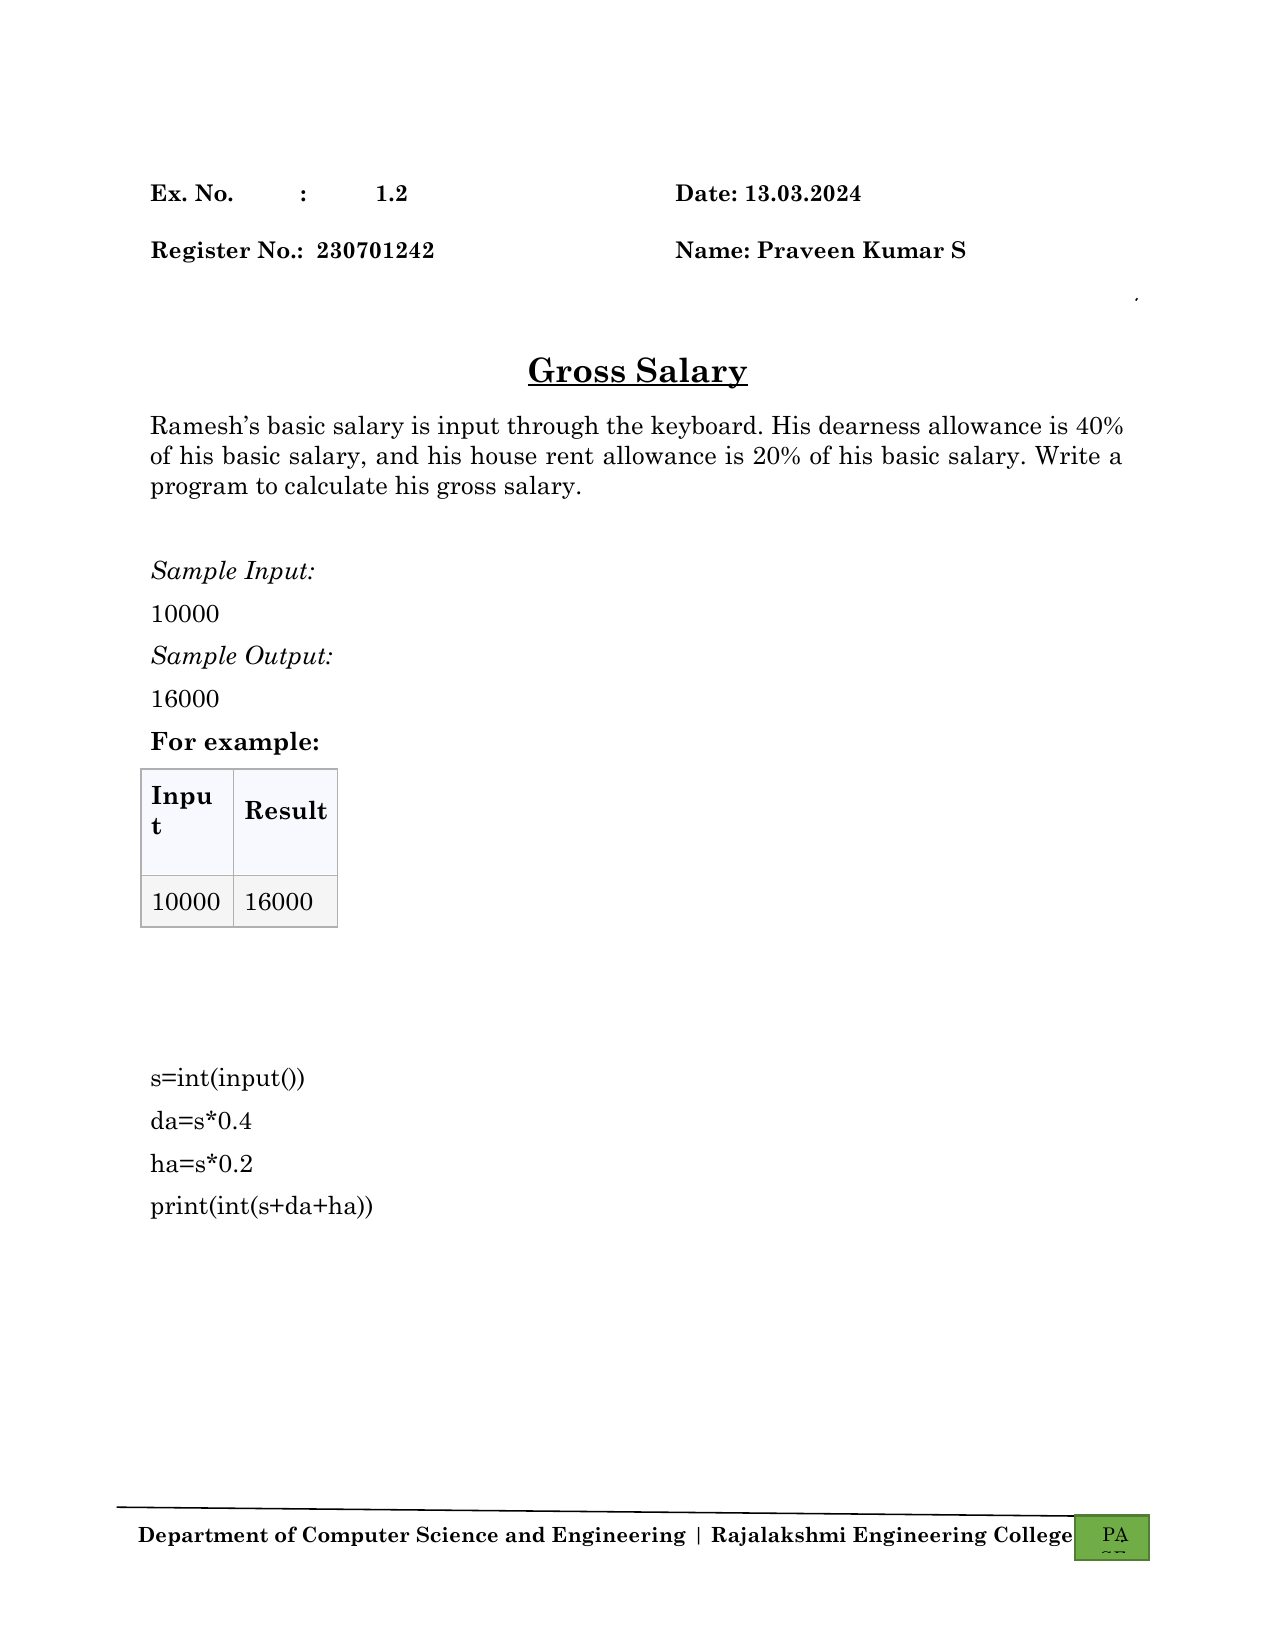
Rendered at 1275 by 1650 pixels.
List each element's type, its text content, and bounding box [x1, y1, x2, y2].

text 16000 [150, 683, 1125, 713]
text s=int(input()) [150, 1062, 1125, 1092]
text Sample Output: [150, 640, 1125, 670]
text Ex. No. : 1.2 Date: 13.03.2024 [150, 179, 1125, 207]
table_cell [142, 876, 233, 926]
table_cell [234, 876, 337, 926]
text Ramesh’s basic salary is input through the keyboard. His dearness allowance is 40% of his basic salary, and his house rent allowance is 20% of his basic salary. Write a program to calculate his gross salary. [150, 409, 1125, 500]
text print(int(s+da+ha)) [150, 1190, 1125, 1220]
text da=s*0.4 [150, 1105, 1125, 1135]
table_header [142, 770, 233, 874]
text Sample Input: [150, 555, 1125, 585]
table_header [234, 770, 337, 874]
text Register No.: 230701242 Name: Praveen Kumar S [150, 236, 1125, 263]
text For example: [150, 725, 1125, 755]
text ha=s*0.2 [150, 1147, 1125, 1177]
text Gross Salary [150, 349, 1125, 389]
text 10000 [150, 597, 1125, 627]
